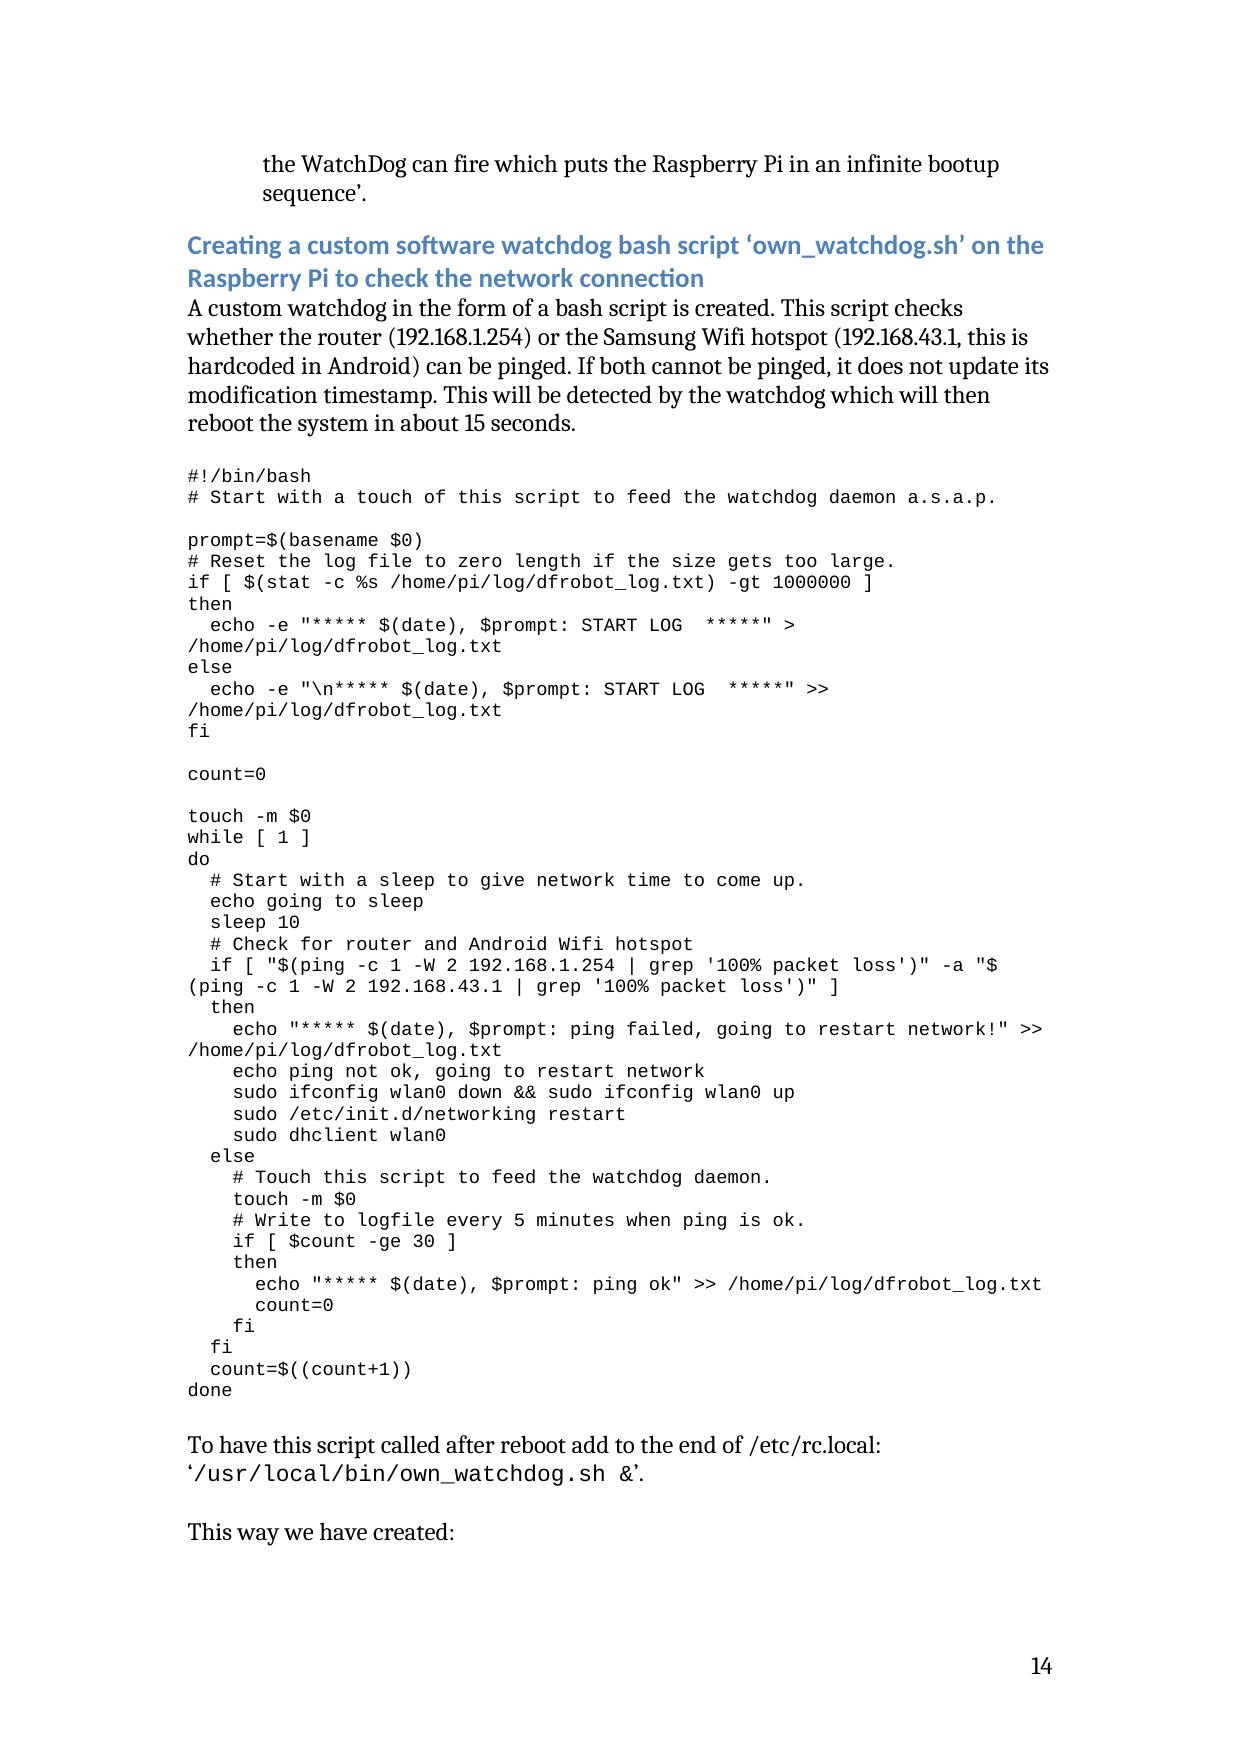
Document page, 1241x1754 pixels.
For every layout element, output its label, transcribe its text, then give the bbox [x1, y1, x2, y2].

text # Write to logfile every 5 minutes when ping is ok. [187, 1211, 1053, 1232]
text count=$((count+1)) [187, 1359, 1053, 1381]
text A custom watchdog in the form of a bash script is created. This script checks whether the router (192.168.1.254) or the Samsung Wifi hotspot (192.168.43.1, this is hardcoded in Android) can be pinged. If both cannot be pinged, it does not update its modification timestamp. This will be detected by the watchdog which will then reboot the system in about 15 seconds. #!/bin/bash [187, 294, 1053, 488]
text sudo /etc/init.d/networking restart [187, 1104, 1053, 1126]
text fi [187, 722, 1053, 743]
text if [ $(stat -c %s /home/pi/log/dfrobot_log.txt) -gt 1000000 ] [187, 573, 1053, 594]
text then [187, 1253, 1053, 1274]
text else [187, 1147, 1053, 1168]
text prompt=$(basename $0) [187, 531, 1053, 552]
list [225, 150, 1053, 207]
text touch -m $0 [187, 807, 1053, 828]
text while [ 1 ] [187, 828, 1053, 849]
text # Reset the log file to zero length if the size gets too large. [187, 552, 1053, 573]
text fi [187, 1338, 1053, 1359]
text done To have this script called after reboot add to the end of /etc/rc.local: ‘/usr/local/bin/own_watchdog.sh &’. [187, 1381, 1053, 1489]
text echo ping not ok, going to restart network [187, 1062, 1053, 1083]
text else [187, 658, 1053, 679]
text # Start with a sleep to give network time to come up. [187, 871, 1053, 892]
text do [187, 849, 1053, 871]
text then [187, 594, 1053, 616]
text echo "***** $(date), $prompt: ping failed, going to restart network!" >> /home/pi/log/dfrobot_log.txt [187, 1019, 1053, 1062]
text This way we have created: [187, 1517, 1053, 1546]
text # Touch this script to feed the watchdog daemon. [187, 1168, 1053, 1189]
text if [ "$(ping -c 1 -W 2 192.168.1.254 | grep '100% packet loss')" -a "$(ping -c 1 -W 2 192.168.43.1 | grep '100% packet loss')" ] [187, 956, 1053, 998]
subtitle Creating a custom software watchdog bash script ‘own_watchdog.sh’ on the Raspberry Pi to check the network connection [187, 228, 1053, 294]
text count=0 [187, 764, 1053, 786]
text touch -m $0 [187, 1189, 1053, 1211]
text echo -e "\n***** $(date), $prompt: START LOG *****" >> /home/pi/log/dfrobot_log.txt [187, 679, 1053, 722]
text fi [187, 1317, 1053, 1338]
text then [187, 998, 1053, 1019]
text echo -e "***** $(date), $prompt: START LOG *****" > /home/pi/log/dfrobot_log.txt [187, 616, 1053, 658]
text if [ $count -ge 30 ] [187, 1232, 1053, 1253]
text # Start with a touch of this script to feed the watchdog daemon a.s.a.p. [187, 488, 1053, 509]
text echo going to sleep [187, 892, 1053, 913]
text sleep 10 [187, 913, 1053, 934]
text sudo ifconfig wlan0 down && sudo ifconfig wlan0 up [187, 1083, 1053, 1104]
text # Check for router and Android Wifi hotspot [187, 934, 1053, 956]
text sudo dhclient wlan0 [187, 1126, 1053, 1147]
text count=0 [187, 1296, 1053, 1317]
text echo "***** $(date), $prompt: ping ok" >> /home/pi/log/dfrobot_log.txt [187, 1274, 1053, 1296]
